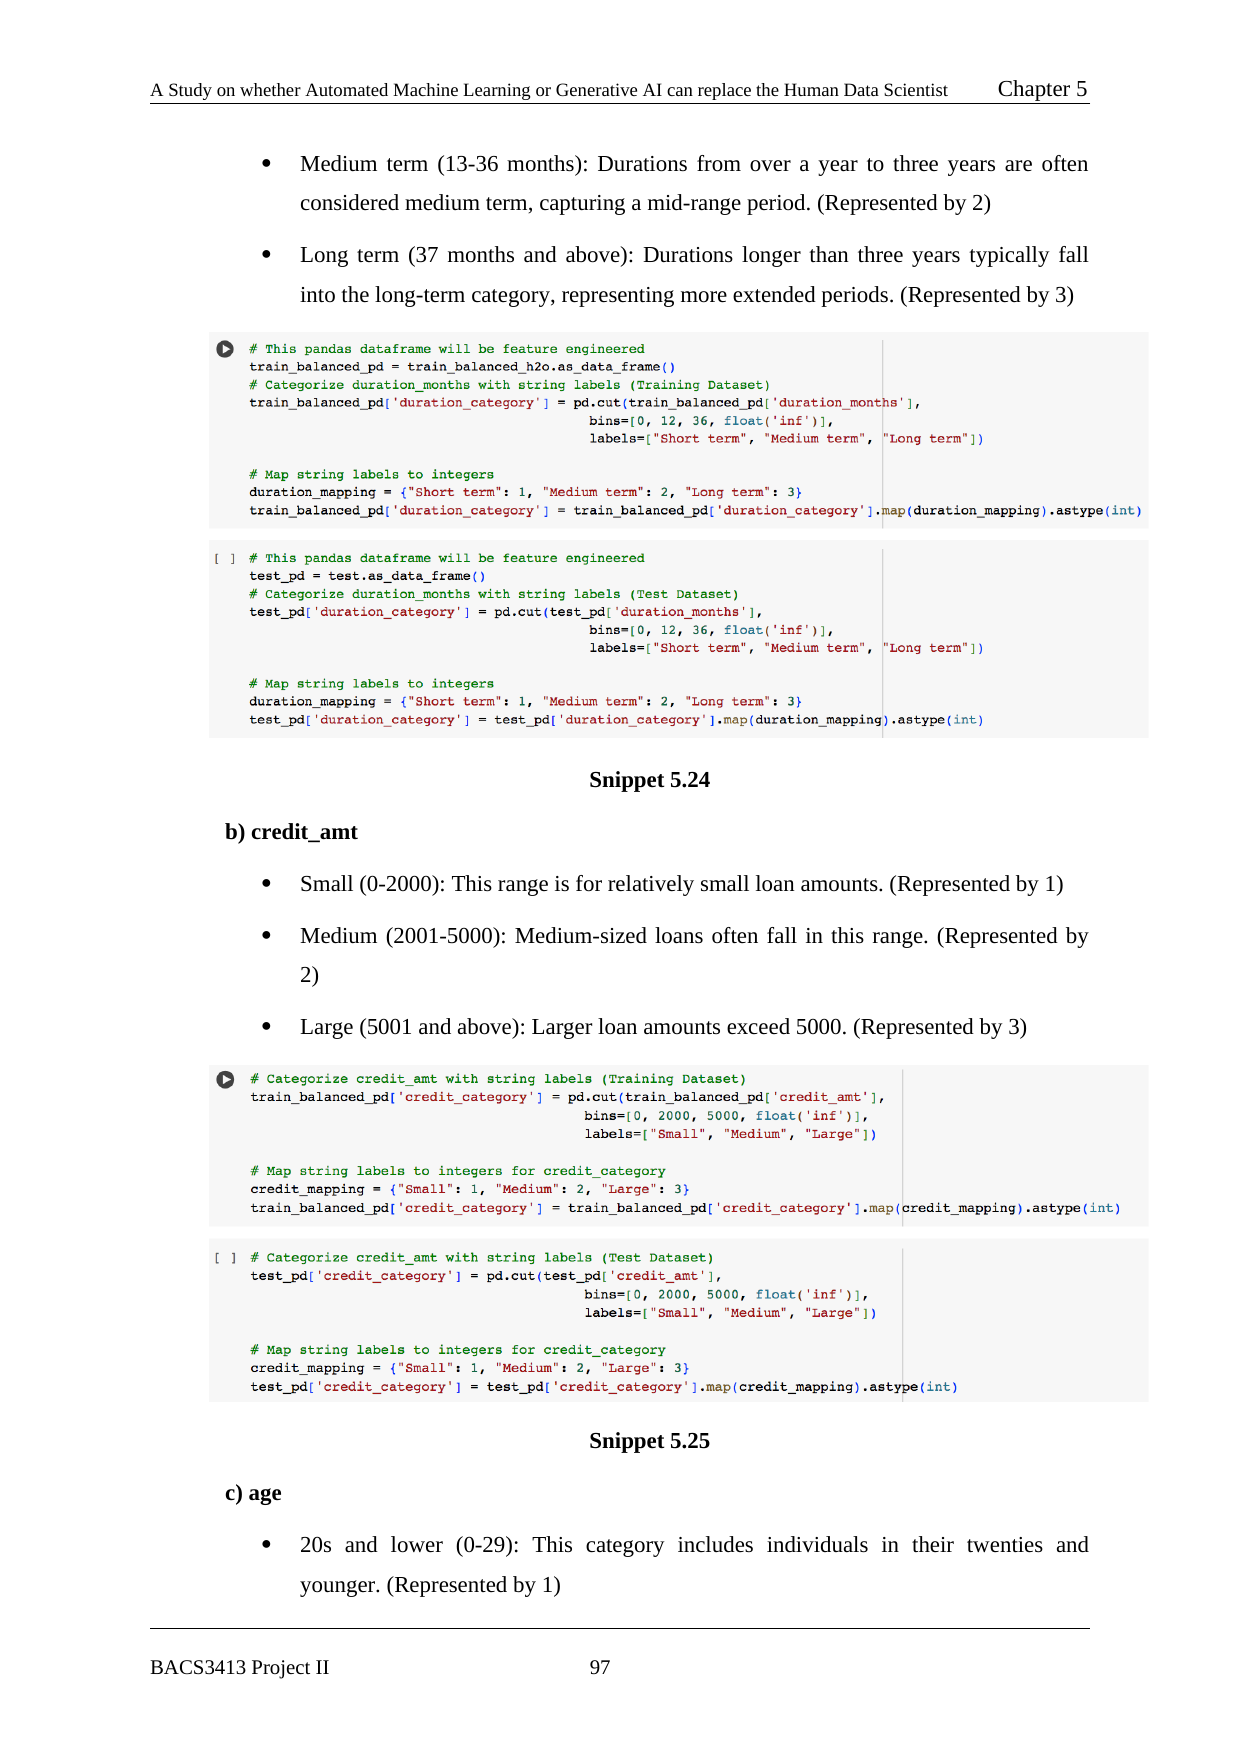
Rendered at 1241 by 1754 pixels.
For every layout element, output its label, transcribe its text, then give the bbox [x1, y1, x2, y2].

list Long term (37 months and above): Durations longer than three years typically fall into the long-term category, representing more extended periods. (Represented by 3) [262, 241, 1090, 307]
list Medium (2001-5000): Medium-sized loans often fall in this range. (Represented by 2) [262, 922, 1090, 988]
picture [209, 1065, 1149, 1402]
text Snippet 5.24 [209, 766, 1090, 792]
picture [209, 332, 1149, 741]
text b) credit_amt [225, 818, 1090, 844]
list Small (0-2000): This range is for relatively small loan amounts. (Represented by 1) [262, 870, 1090, 896]
list Large (5001 and above): Larger loan amounts exceed 5000. (Represented by 3) [262, 1013, 1090, 1040]
text Snippet 5.25 [209, 1427, 1090, 1454]
list 20s and lower (0-29): This category includes individuals in their twenties and younger. (Represented by 1) [262, 1531, 1090, 1597]
text c) age [225, 1479, 1090, 1506]
list Medium term (13-36 months): Durations from over a year to three years are often considered medium term, capturing a mid-range period. (Represented by 2) [262, 150, 1090, 216]
